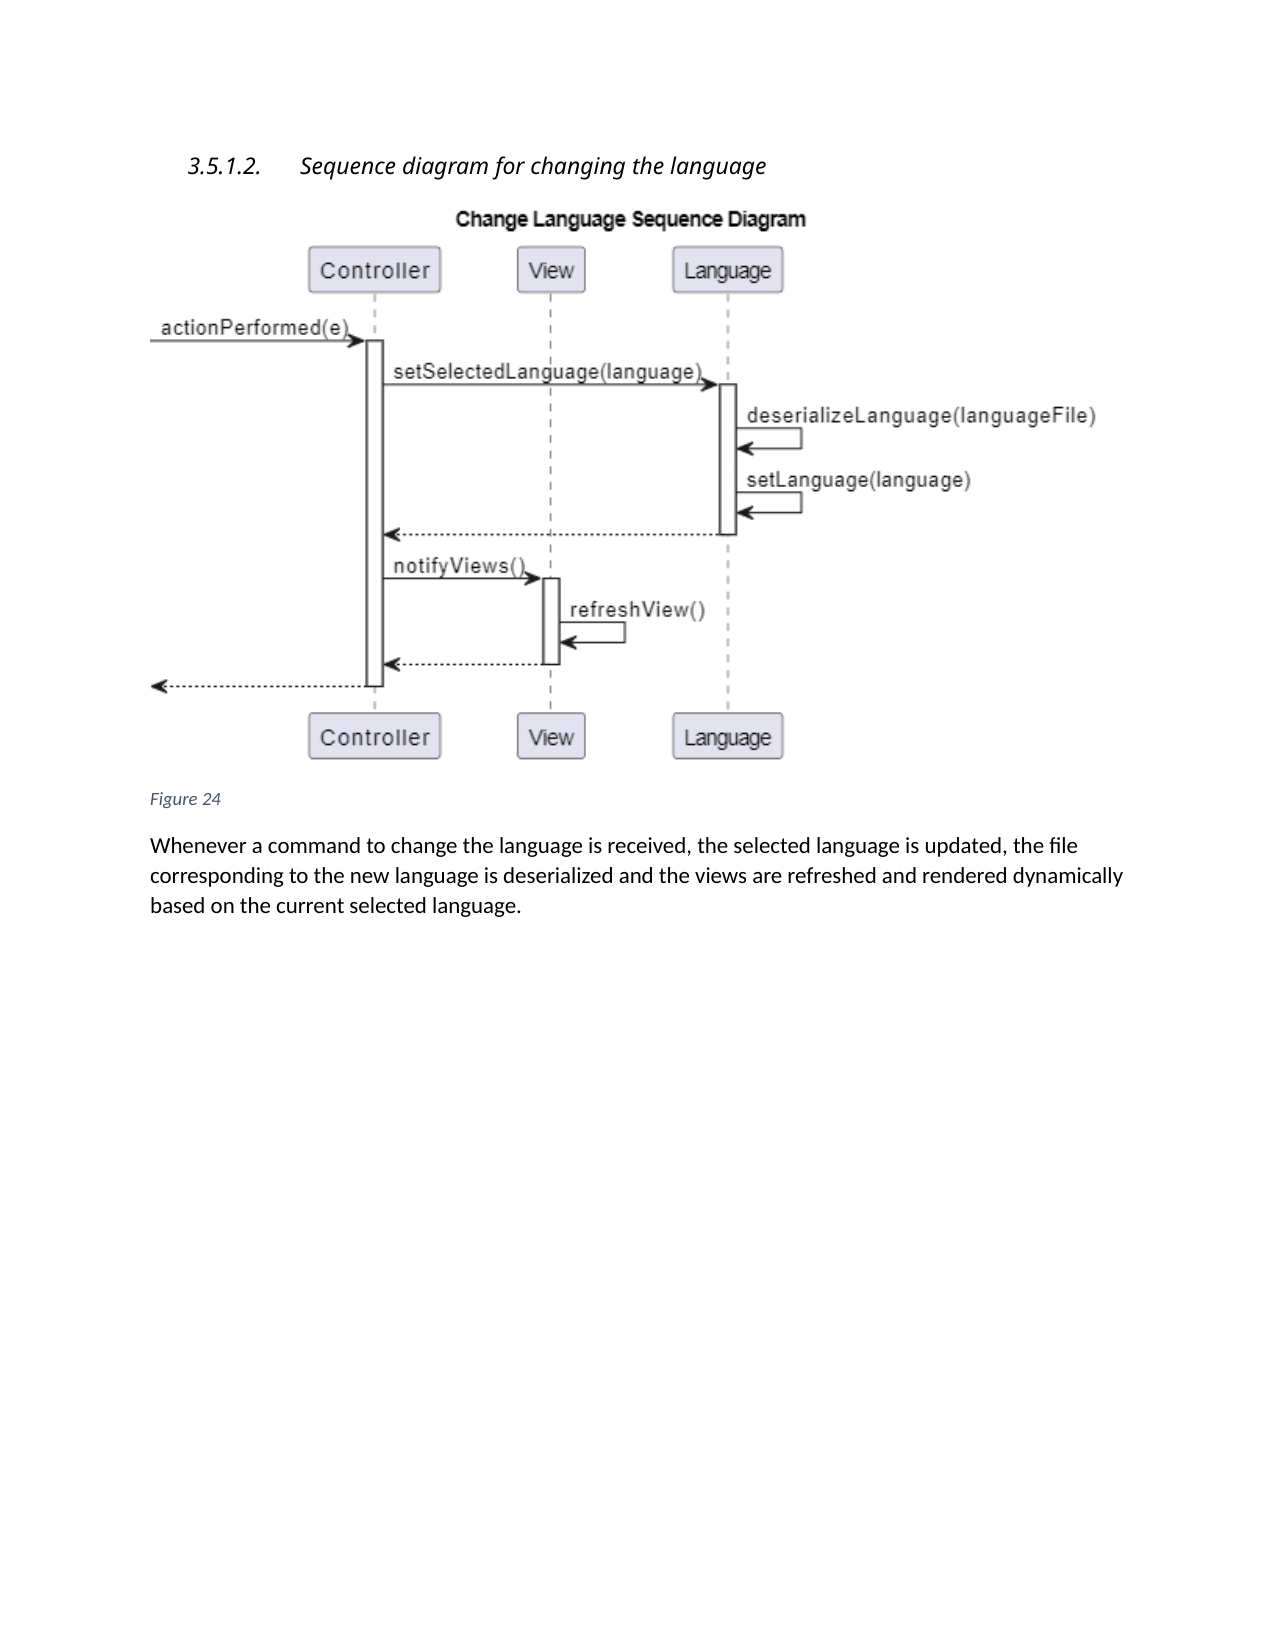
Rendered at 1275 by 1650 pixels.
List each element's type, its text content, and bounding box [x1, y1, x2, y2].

text Figure 24 [150, 787, 1125, 810]
subtitle Sequence diagram for changing the language [187, 150, 1125, 181]
picture [150, 183, 1108, 769]
text Whenever a command to change the language is received, the selected language is updated, the file corresponding to the new language is deserialized and the views are refreshed and rendered dynamically based on the current selected language. [150, 831, 1125, 919]
